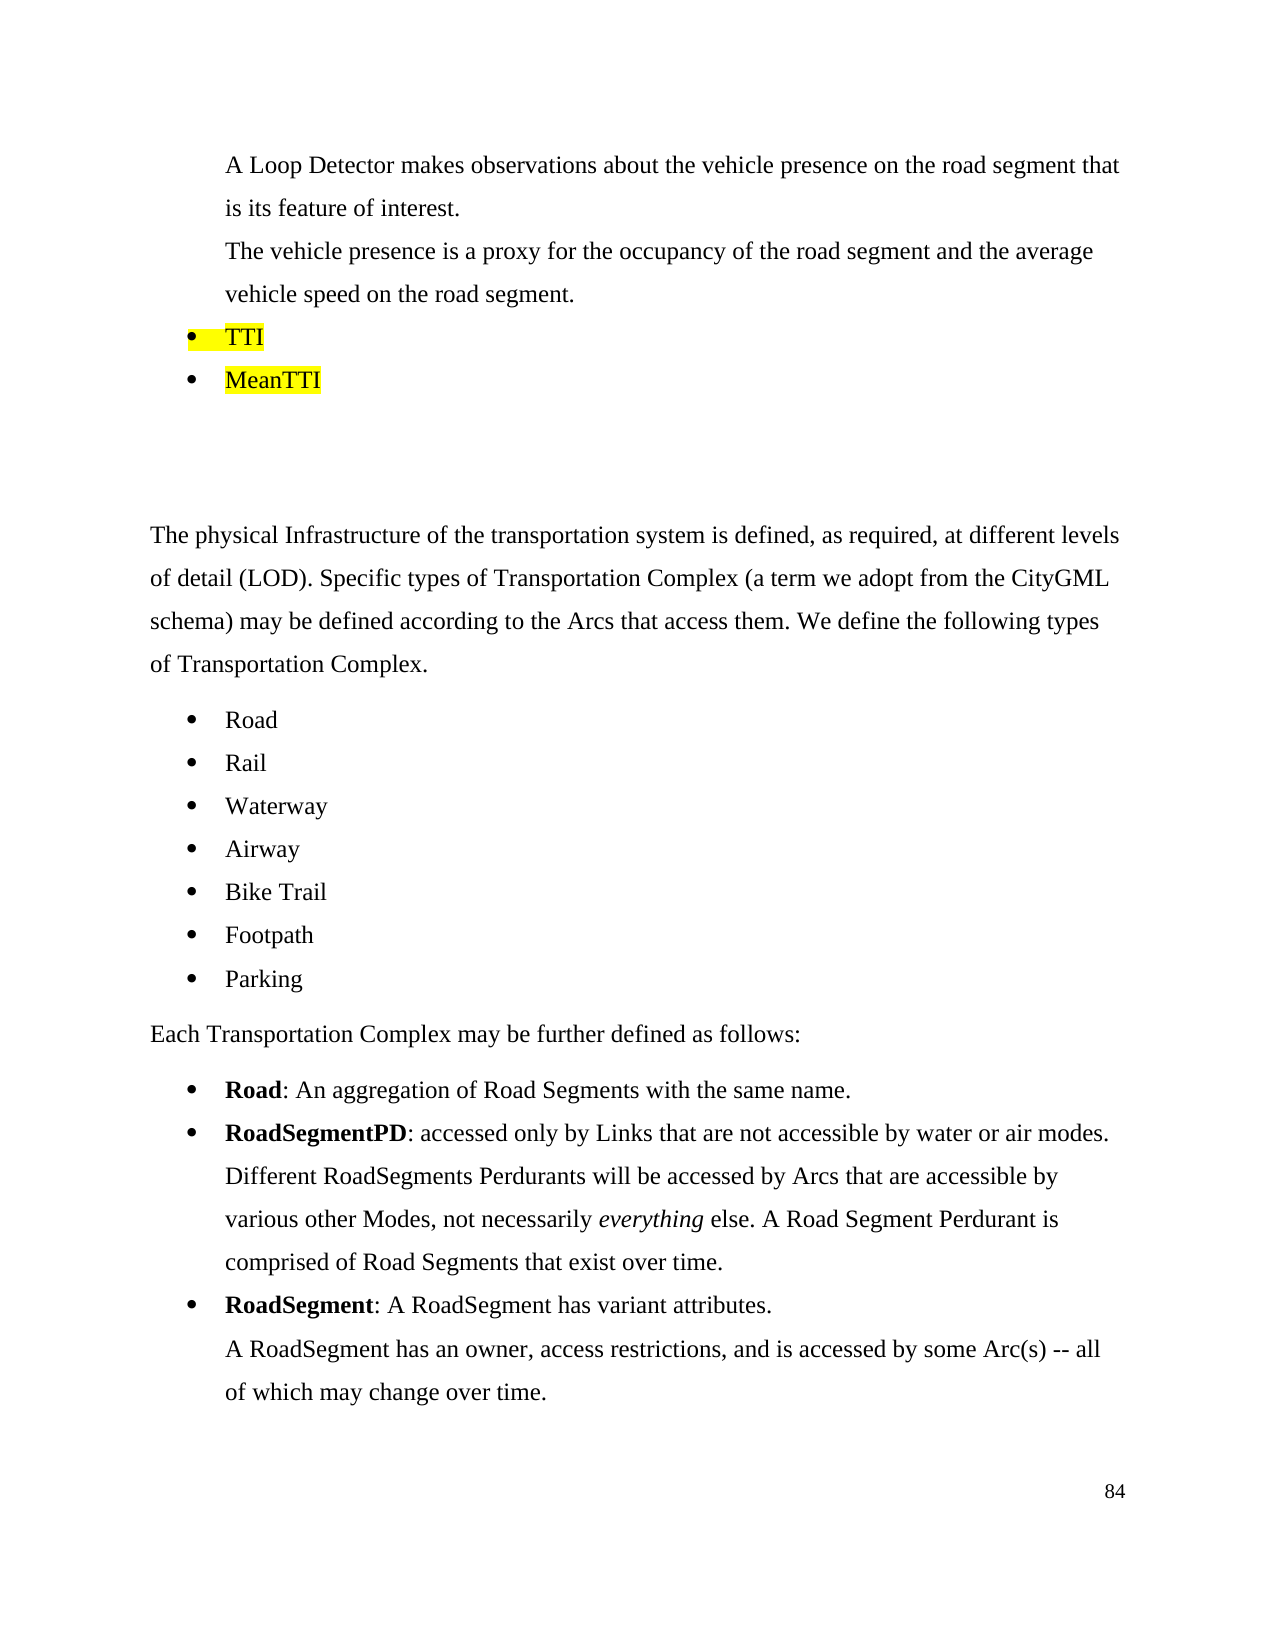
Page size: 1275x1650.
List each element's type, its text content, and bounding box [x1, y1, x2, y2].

list RoadSegmentPD: accessed only by Links that are not accessible by water or air modes. Different RoadSegments Perdurants will be accessed by Arcs that are accessible by various other Modes, not necessarily everything else. A Road Segment Perdurant is comprised of Road Segments that exist over time. [187, 1118, 1125, 1276]
list Bike Trail [187, 877, 1125, 906]
list TTI [187, 322, 1125, 351]
list Airway [187, 834, 1125, 863]
list Road: An aggregation of Road Segments with the same name. [187, 1075, 1125, 1104]
list Rail [187, 748, 1125, 777]
list Footpath [187, 921, 1125, 949]
list Parking [187, 964, 1125, 992]
text The physical Infrastructure of the transportation system is defined, as required, at different levels of detail (LOD). Specific types of Transportation Complex (a term we adopt from the CityGML schema) may be defined according to the Arcs that access them. We define the following types of Transportation Complex. [150, 520, 1125, 678]
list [187, 150, 1125, 308]
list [187, 1291, 1125, 1406]
list Waterway [187, 791, 1125, 820]
list Road [187, 705, 1125, 734]
list MeanTTI [187, 366, 1125, 437]
text Each Transportation Complex may be further defined as follows: [150, 1019, 1125, 1048]
